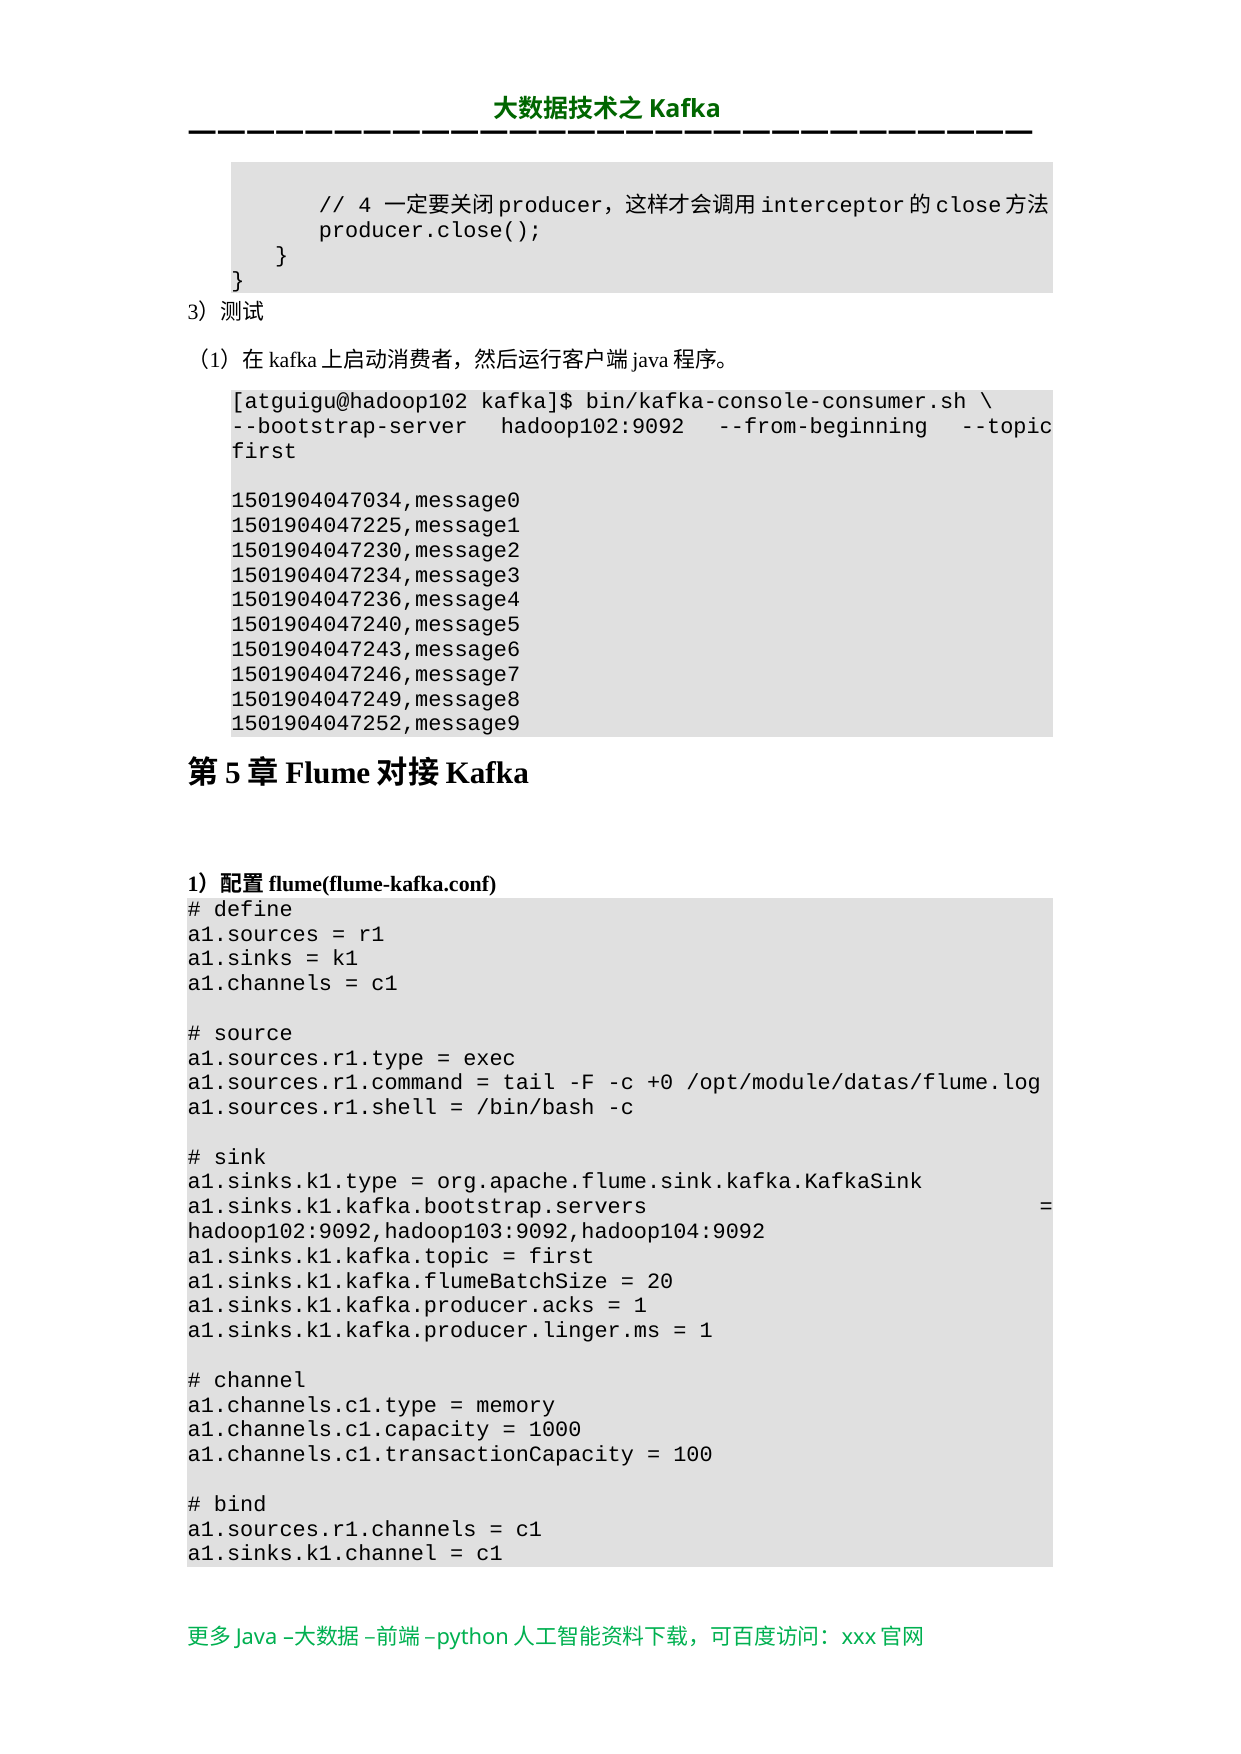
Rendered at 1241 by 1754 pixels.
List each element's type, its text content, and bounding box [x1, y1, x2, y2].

text # source [187, 1022, 1053, 1047]
text # bind [187, 1493, 1053, 1518]
text } [231, 269, 1053, 293]
text } [231, 244, 1053, 269]
text a1.sinks = k1 [187, 948, 1053, 972]
text 1501904047240,message5 [231, 613, 1053, 638]
text a1.sinks.k1.kafka.producer.linger.ms = 1 [187, 1319, 1053, 1344]
text a1.channels.c1.capacity = 1000 [187, 1419, 1053, 1443]
text producer.close(); [231, 219, 1053, 244]
text a1.channels.c1.transactionCapacity = 100 [187, 1443, 1053, 1468]
text 1501904047246,message7 [231, 663, 1053, 688]
text --bootstrap-server hadoop102:9092 --from-beginning --topic first [231, 415, 1053, 464]
text 1501904047243,message6 [231, 638, 1053, 663]
text 1501904047252,message9 [231, 712, 1053, 737]
text a1.sinks.k1.channel = c1 [187, 1543, 1053, 1567]
text （1）在kafka上启动消费者，然后运行客户端java程序。 [187, 342, 1053, 374]
text a1.sinks.k1.kafka.bootstrap.servers = hadoop102:9092,hadoop103:9092,hadoop104:9092 [187, 1196, 1053, 1245]
text a1.sinks.k1.kafka.topic = first [187, 1245, 1053, 1270]
text a1.sinks.k1.type = org.apache.flume.sink.kafka.KafkaSink [187, 1171, 1053, 1196]
text a1.channels = c1 [187, 972, 1053, 997]
text # define [187, 898, 1053, 923]
text a1.sources.r1.channels = c1 [187, 1518, 1053, 1543]
text 1）配置flume(flume-kafka.conf) [187, 866, 1053, 898]
text // 4 一定要关闭producer，这样才会调用interceptor的close方法 [231, 187, 1053, 219]
text a1.sinks.k1.kafka.producer.acks = 1 [187, 1295, 1053, 1319]
text a1.sources.r1.type = exec [187, 1047, 1053, 1072]
text [atguigu@hadoop102 kafka]$ bin/kafka-console-consumer.sh \ [231, 390, 1053, 415]
subtitle 第5章 Flume对接Kafka [187, 737, 1053, 802]
text a1.sources.r1.command = tail -F -c +0 /opt/module/datas/flume.log [187, 1072, 1053, 1096]
text # sink [187, 1146, 1053, 1171]
text 1501904047236,message4 [231, 588, 1053, 613]
text # channel [187, 1369, 1053, 1394]
text 3）测试 [187, 293, 1053, 326]
text a1.channels.c1.type = memory [187, 1394, 1053, 1419]
text a1.sources.r1.shell = /bin/bash -c [187, 1096, 1053, 1121]
text 1501904047225,message1 [231, 514, 1053, 539]
text 1501904047034,message0 [231, 489, 1053, 514]
text 1501904047230,message2 [231, 539, 1053, 564]
text a1.sources = r1 [187, 923, 1053, 948]
text 1501904047249,message8 [231, 688, 1053, 712]
text a1.sinks.k1.kafka.flumeBatchSize = 20 [187, 1270, 1053, 1295]
text 1501904047234,message3 [231, 564, 1053, 588]
